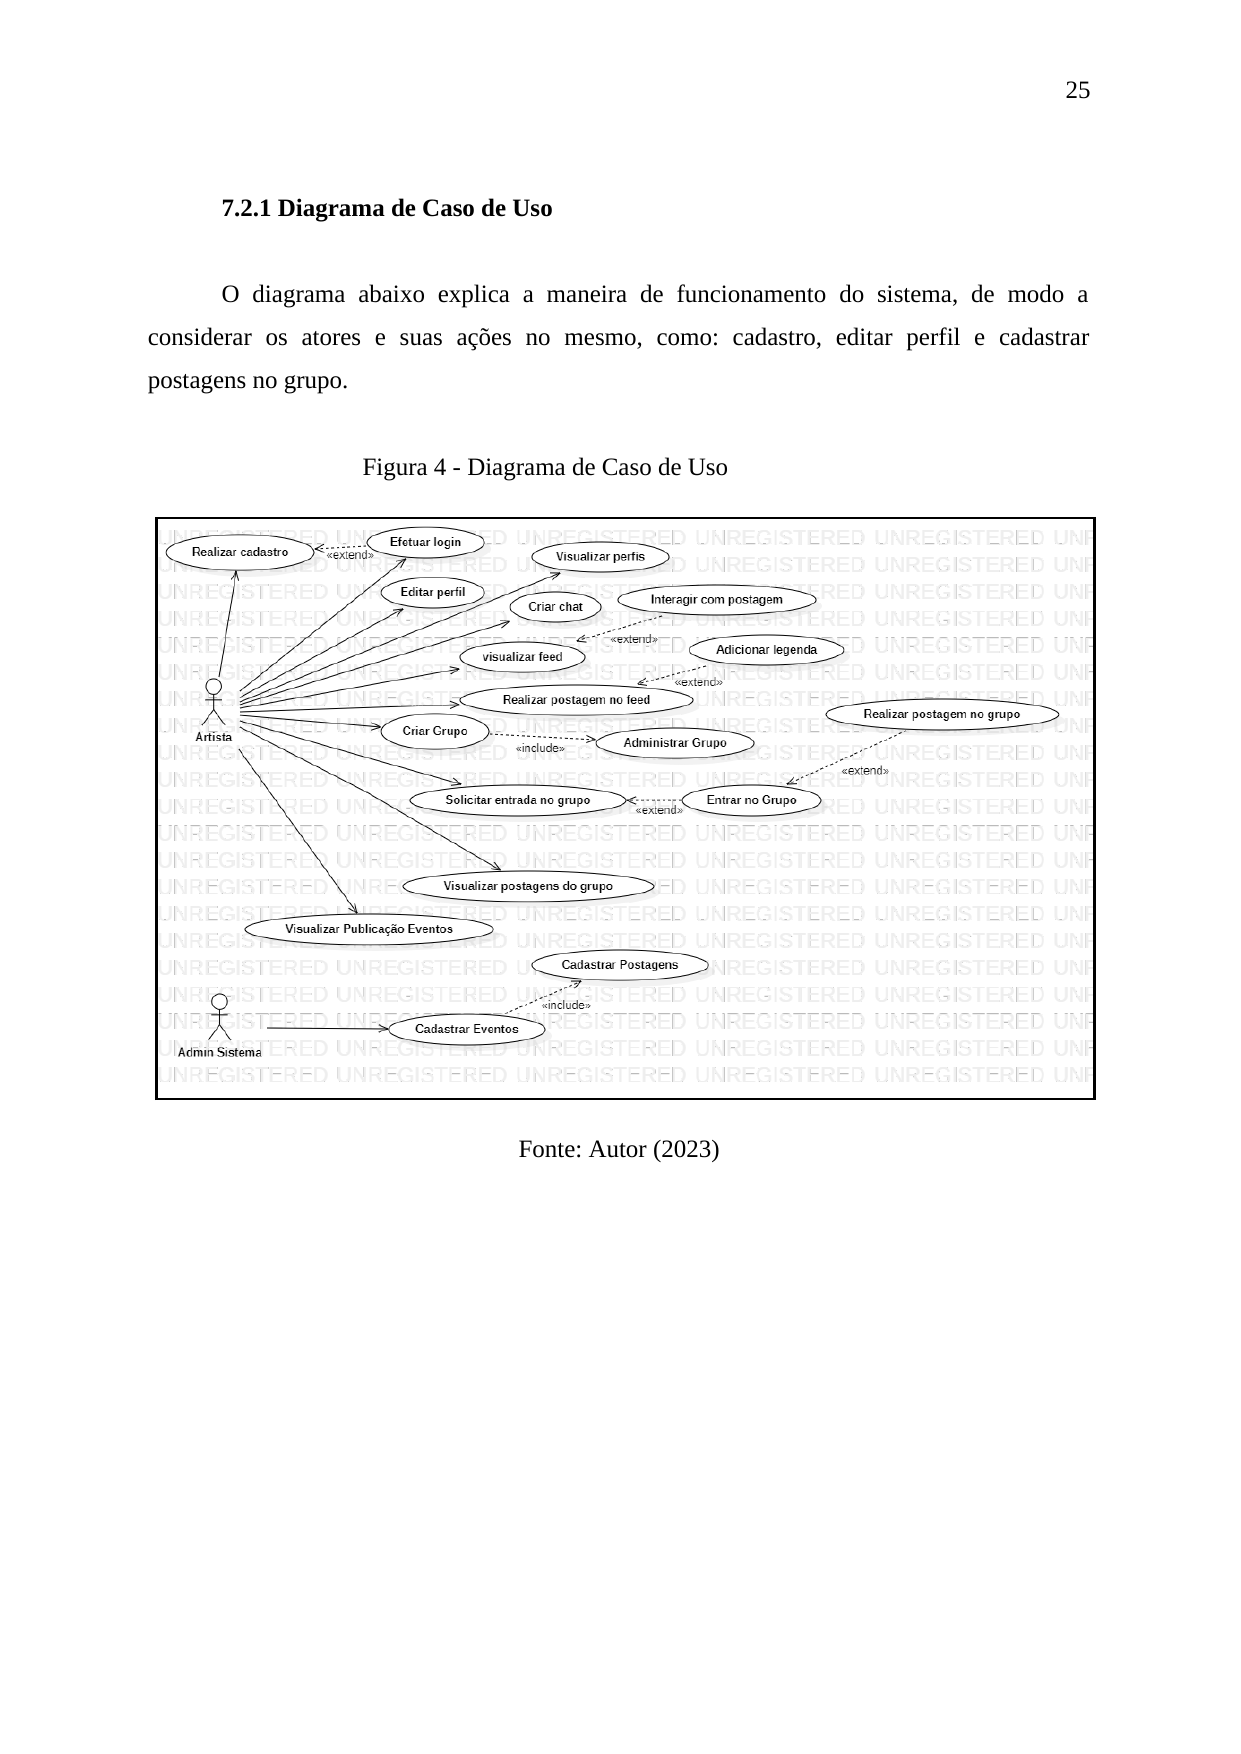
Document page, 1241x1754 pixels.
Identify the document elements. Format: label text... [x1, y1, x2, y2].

subtitle 7.2.1 Diagrama de Caso de Uso [148, 193, 1090, 222]
subtitle Figura 4 - Diagrama de Caso de Uso [0, 452, 1090, 481]
text O diagrama abaixo explica a maneira de funcionamento do sistema, de modo a considerar os atores e suas ações no mesmo, como: cadastro, editar perfil e cadastrar postagens no grupo. [148, 279, 1090, 394]
picture [158, 519, 1093, 1098]
